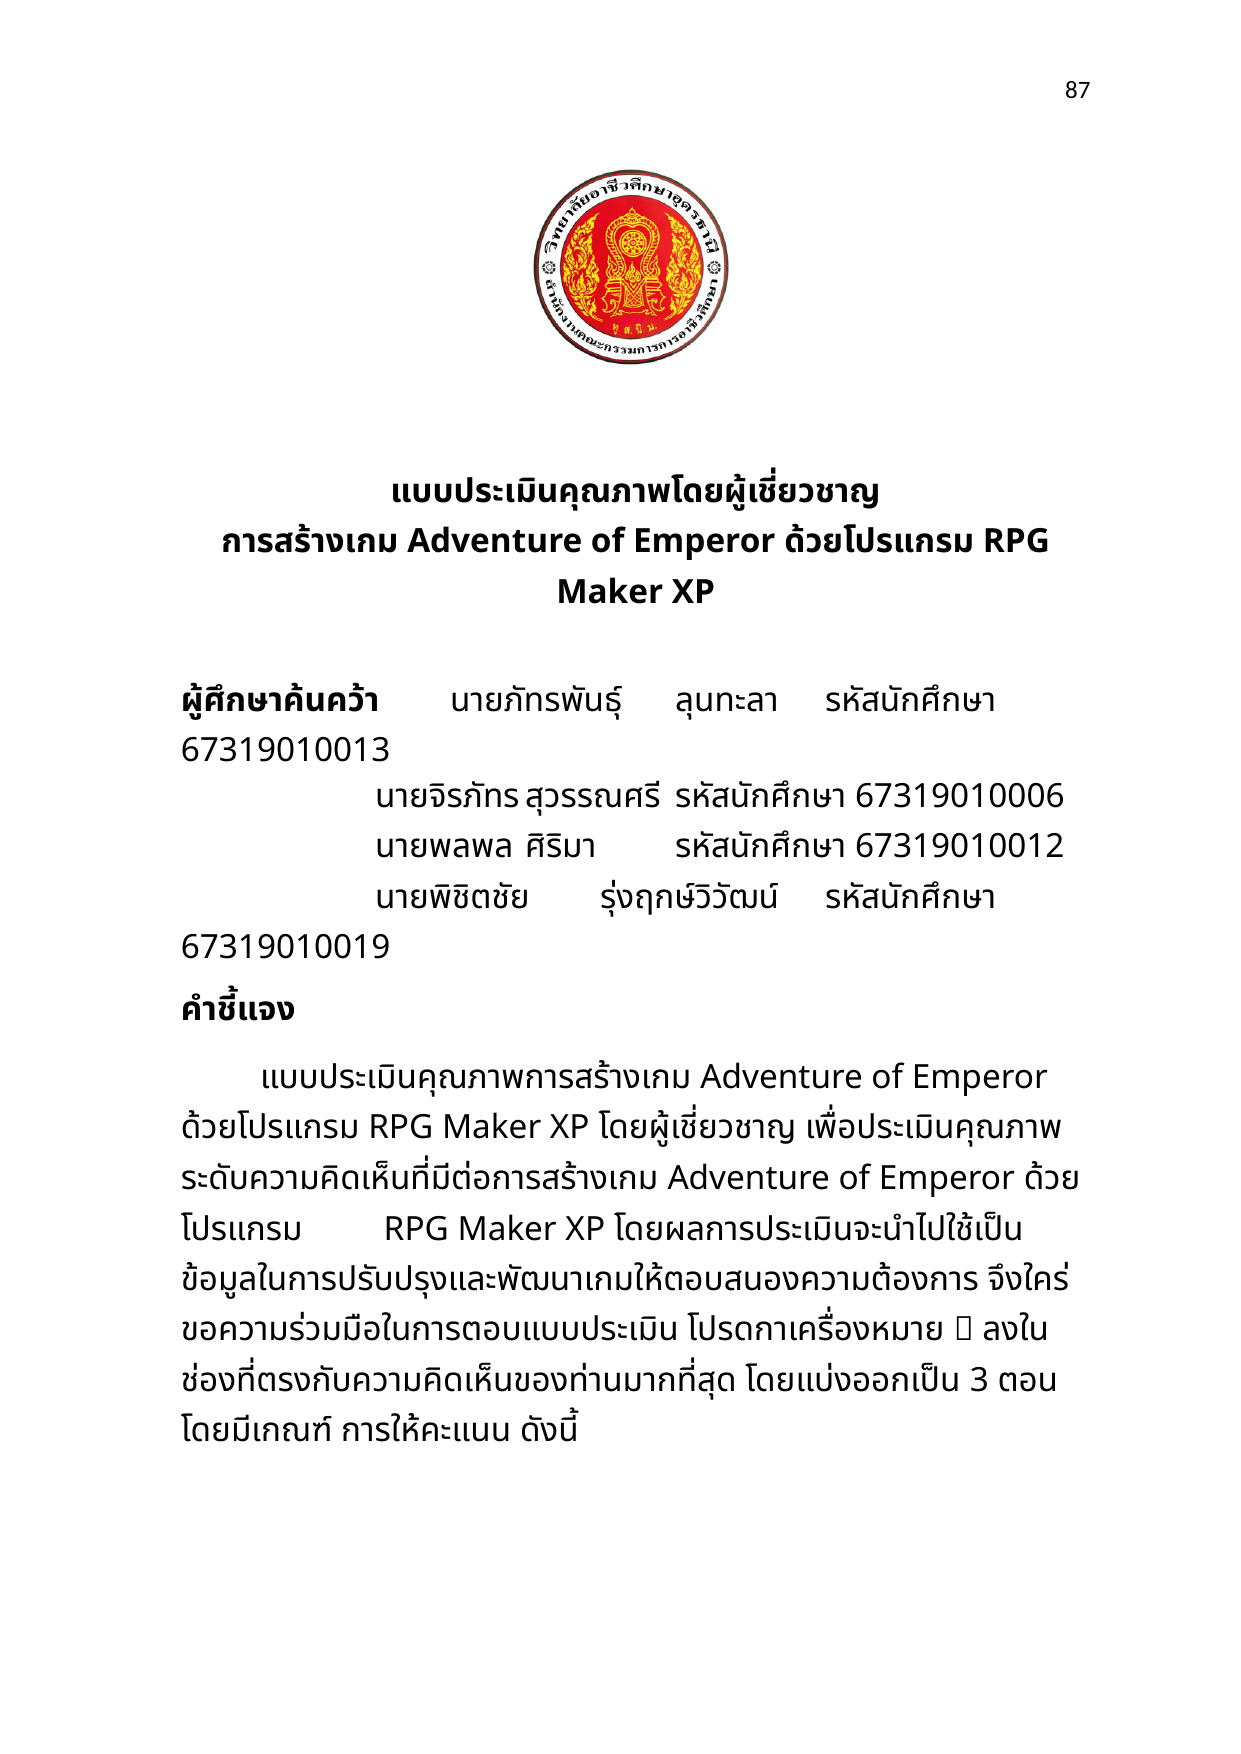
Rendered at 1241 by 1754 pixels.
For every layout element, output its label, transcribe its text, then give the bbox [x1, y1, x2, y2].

text แบบประเมินคุณภาพโดยผู้เชี่ยวชาญ การสร้างเกม Adventure of Emperor ด้วยโปรแกรม RPG Maker XP [181, 467, 1090, 613]
picture [520, 157, 740, 376]
text ผู้ศึกษาค้นคว้า นายภัทรพันธุ์ ลุนทะลา รหัสนักศึกษา 67319010013 นายจิรภัทร สุวรรณศรี รหัสนักศึกษา 67319010006 นายพลพล ศิริมา รหัสนักศึกษา 67319010012 นายพิชิตชัย รุ่งฤกษ์วิวัฒน์ รหัสนักศึกษา 67319010019 [181, 630, 1090, 969]
text แบบประเมินคุณภาพการสร้างเกม Adventure of Emperor ด้วยโปรแกรม RPG Maker XP โดยผู้เชี่ยวชาญ เพื่อประเมินคุณภาพระดับความคิดเห็นที่มีต่อการสร้างเกม Adventure of Emperor ด้วยโปรแกรม RPG Maker XP โดยผลการประเมินจะนำไปใช้เป็นข้อมูลในการปรับปรุงและพัฒนาเกมให้ตอบสนองความต้องการ จึงใคร่ขอความร่วมมือในการตอบแบบประเมิน โปรดกาเครื่องหมาย ลงในช่องที่ตรงกับความคิดเห็นของท่านมากที่สุด โดยแบ่งออกเป็น 3 ตอน โดยมีเกณฑ์ การให้คะแนน ดังนี้ [181, 1052, 1090, 1457]
text คำชี้แจง [181, 985, 1090, 1036]
